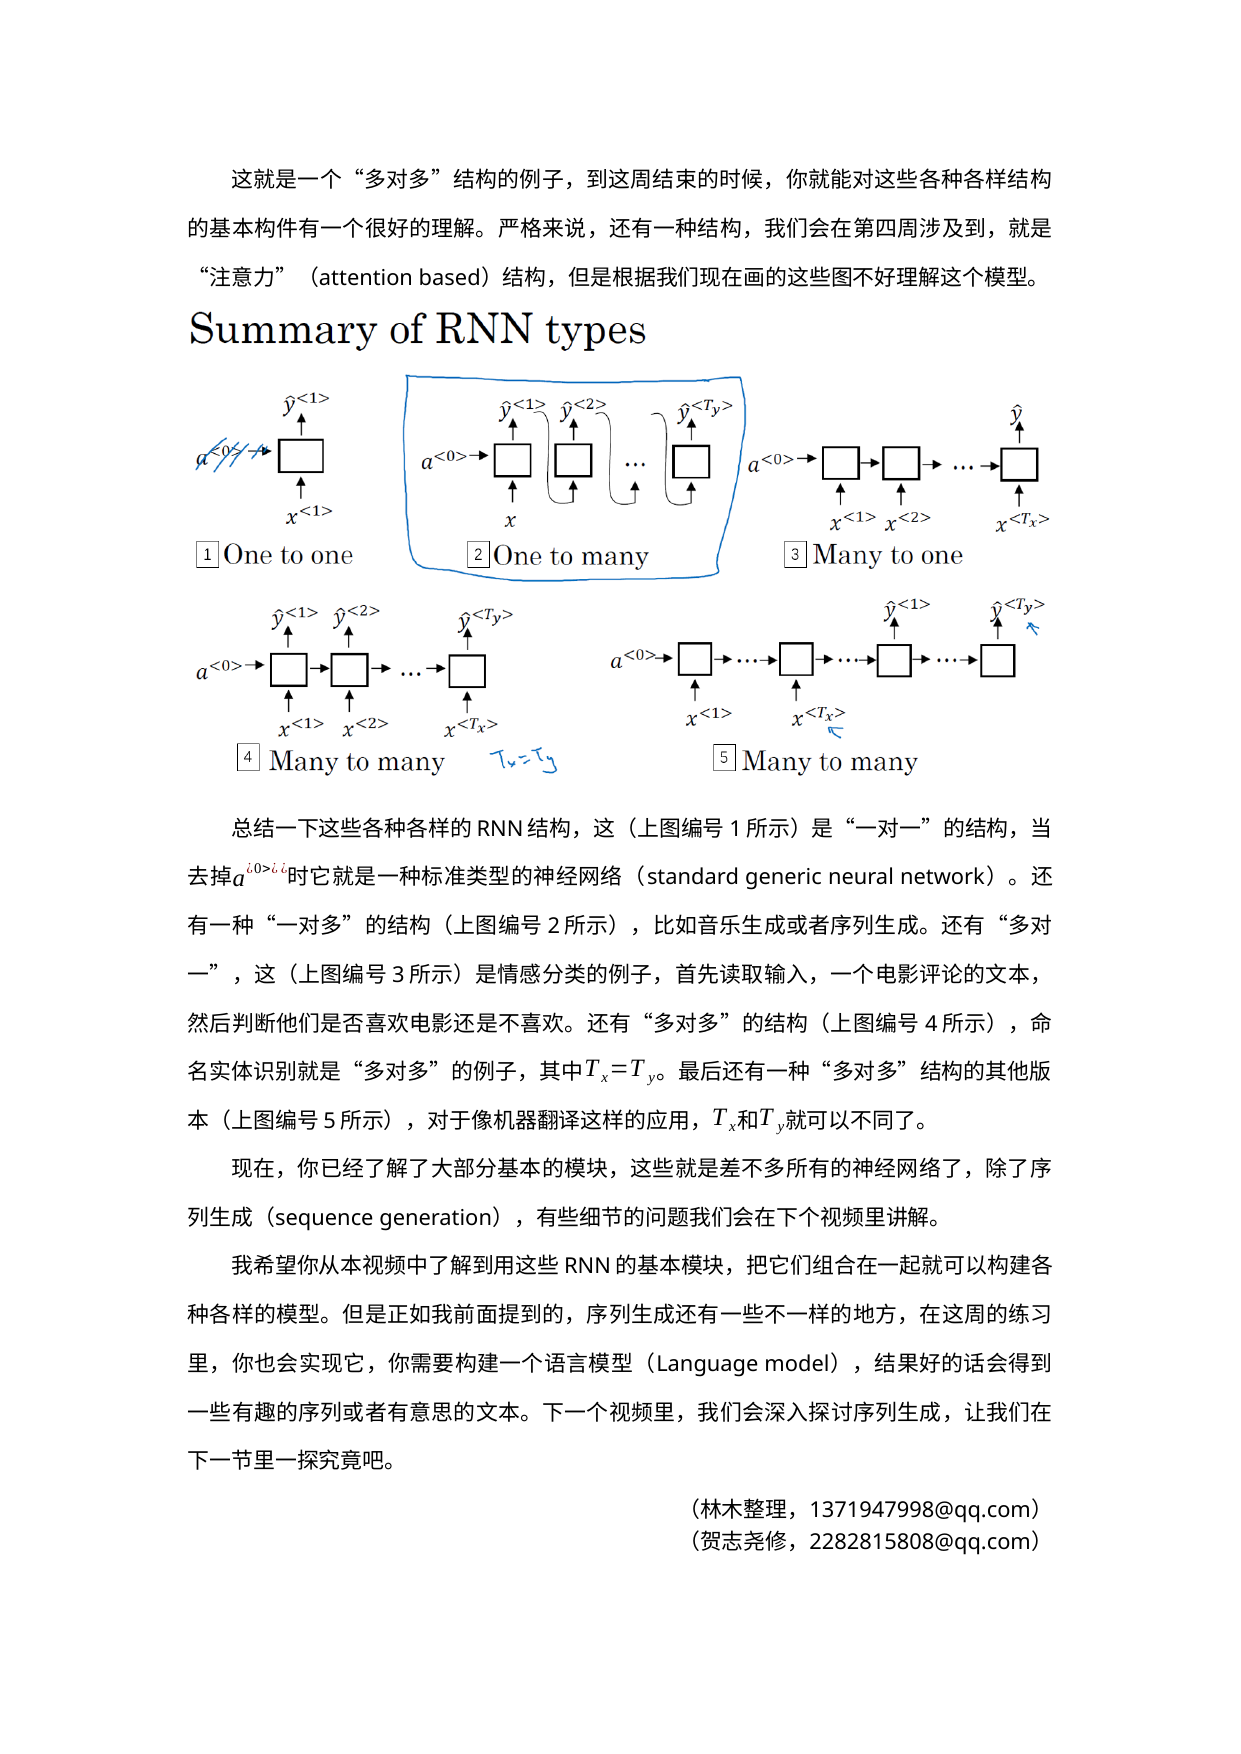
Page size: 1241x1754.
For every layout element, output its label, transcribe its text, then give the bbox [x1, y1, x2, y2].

text 总结一下这些各种各样的RNN结构，这（上图编号1所示）是“一对一”的结构，当去掉时它就是一种标准类型的神经网络（standard generic neural network）。还有一种“一对多”的结构（上图编号2所示），比如音乐生成或者序列生成。还有“多对一”，这（上图编号3所示）是情感分类的例子，首先读取输入，一个电影评论的文本，然后判断他们是否喜欢电影还是不喜欢。还有“多对多”的结构（上图编号4所示），命名实体识别就是“多对多”的例子，其中。最后还有一种“多对多”结构的其他版本（上图编号5所示），对于像机器翻译这样的应用，和就可以不同了。 [187, 810, 1053, 1135]
picture [187, 307, 1053, 780]
text 现在，你已经了解了大部分基本的模块，这些就是差不多所有的神经网络了，除了序列生成（sequence generation），有些细节的问题我们会在下个视频里讲解。 [187, 1151, 1053, 1232]
text 我希望你从本视频中了解到用这些RNN的基本模块，把它们组合在一起就可以构建各种各样的模型。但是正如我前面提到的，序列生成还有一些不一样的地方，在这周的练习里，你也会实现它，你需要构建一个语言模型（Language model），结果好的话会得到一些有趣的序列或者有意思的文本。下一个视频里，我们会深入探讨序列生成，让我们在下一节里一探究竟吧。 [187, 1248, 1053, 1476]
text 这就是一个“多对多”结构的例子，到这周结束的时候，你就能对这些各种各样结构的基本构件有一个很好的理解。严格来说，还有一种结构，我们会在第四周涉及到，就是“注意力”（attention based）结构，但是根据我们现在画的这些图不好理解这个模型。 [187, 162, 1053, 292]
text （林木整理，1371947998@qq.com） [187, 1491, 1053, 1524]
text （贺志尧修，2282815808@qq.com） [187, 1524, 1053, 1556]
